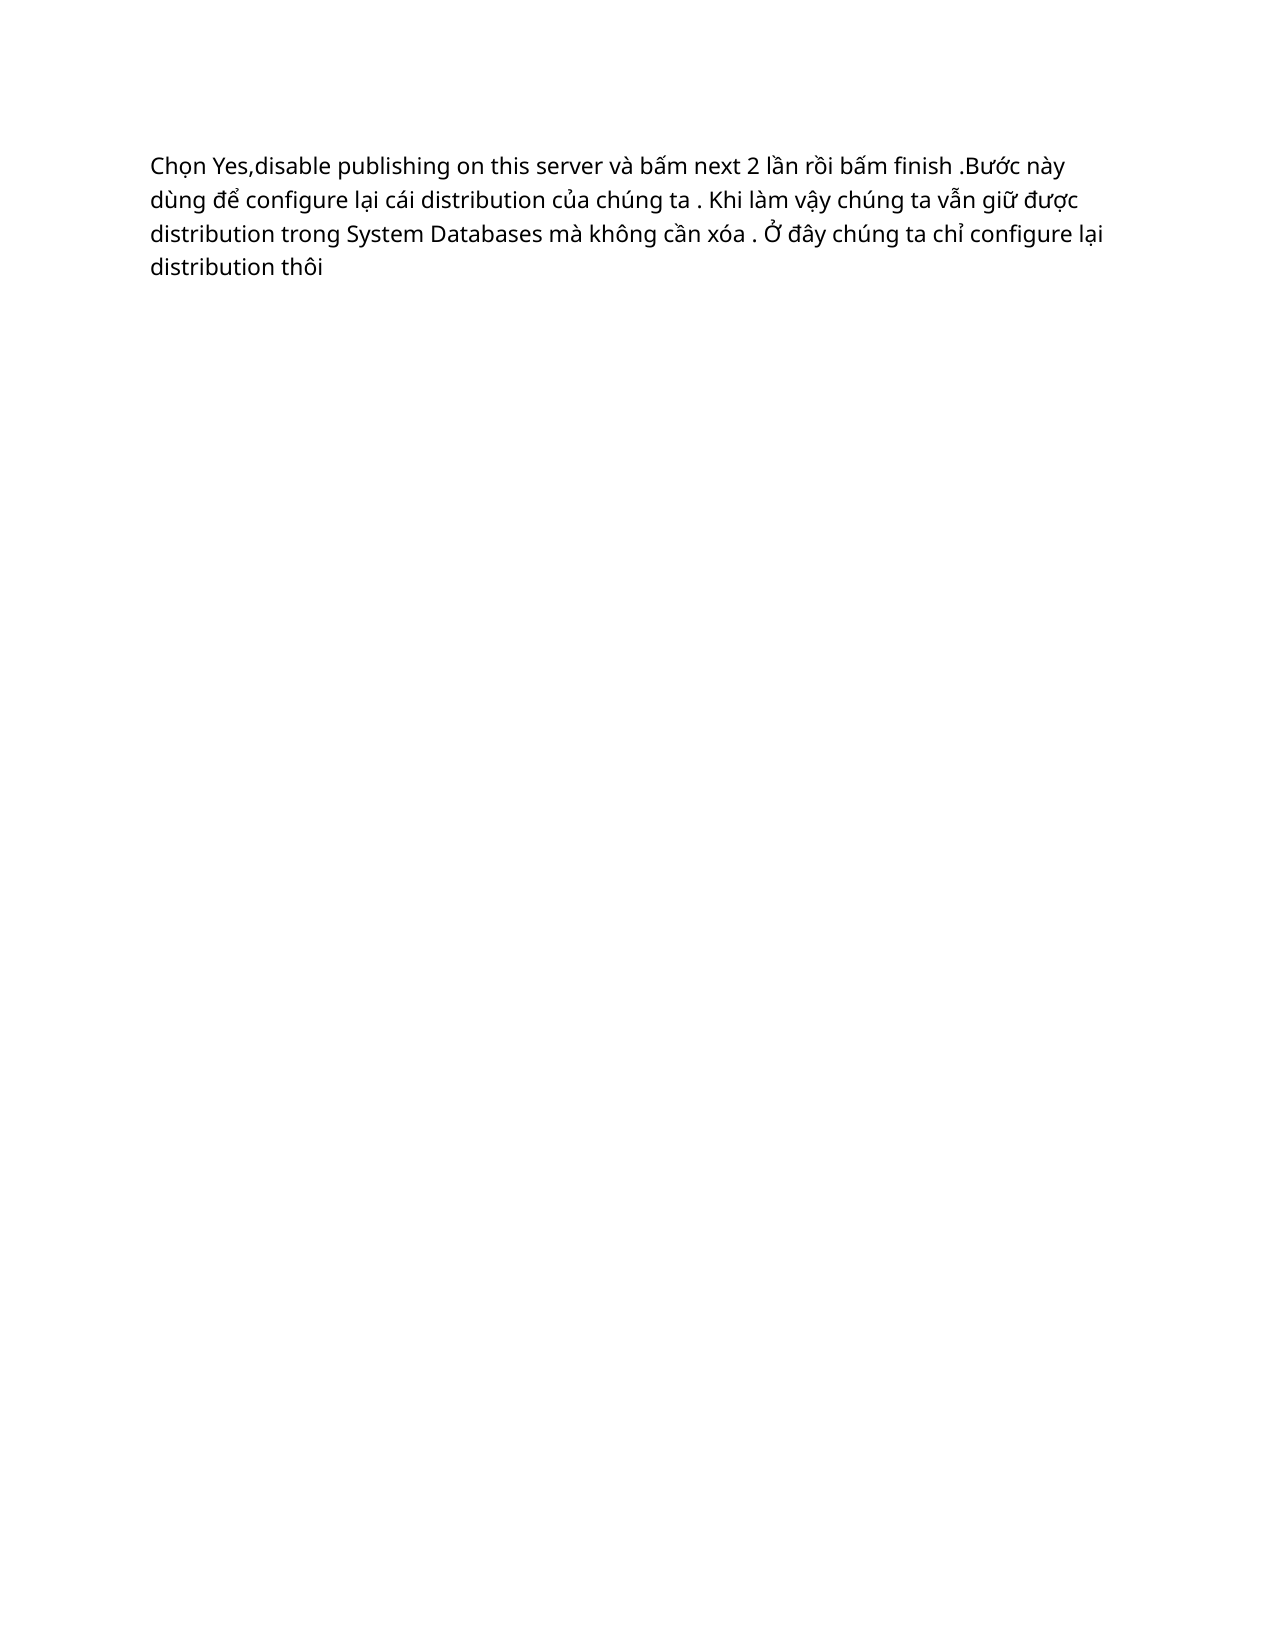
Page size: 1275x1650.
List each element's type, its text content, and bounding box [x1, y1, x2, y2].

text Chọn Yes,disable publishing on this server và bấm next 2 lần rồi bấm finish .Bước này dùng để configure lại cái distribution của chúng ta . Khi làm vậy chúng ta vẫn giữ được distribution trong System Databases mà không cần xóa . Ở đây chúng ta chỉ configure lại distribution thôi [150, 150, 1125, 282]
